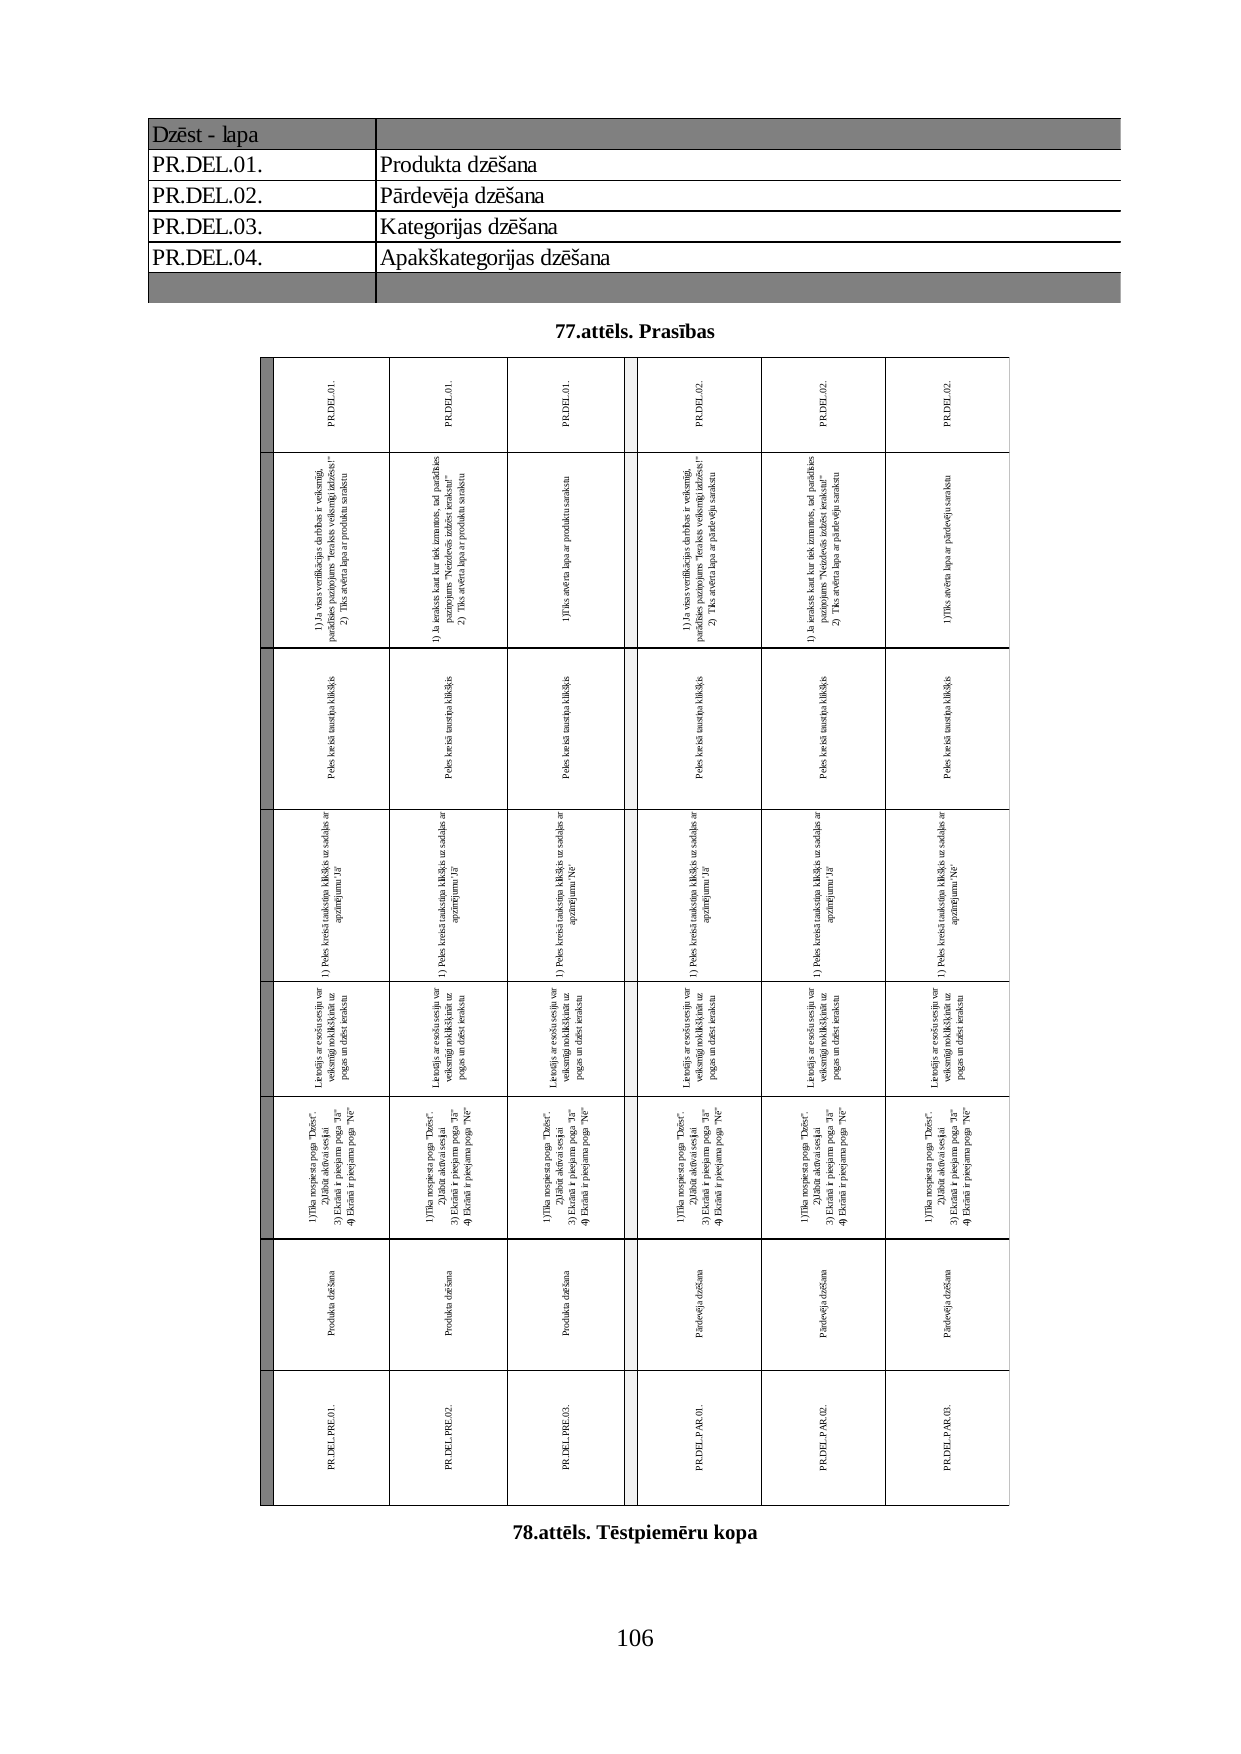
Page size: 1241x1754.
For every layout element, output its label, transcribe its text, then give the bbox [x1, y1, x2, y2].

text 77.attēls. Prasības [148, 318, 1122, 343]
text 78.attēls. Tēstpiemēru kopa [148, 1520, 1122, 1544]
